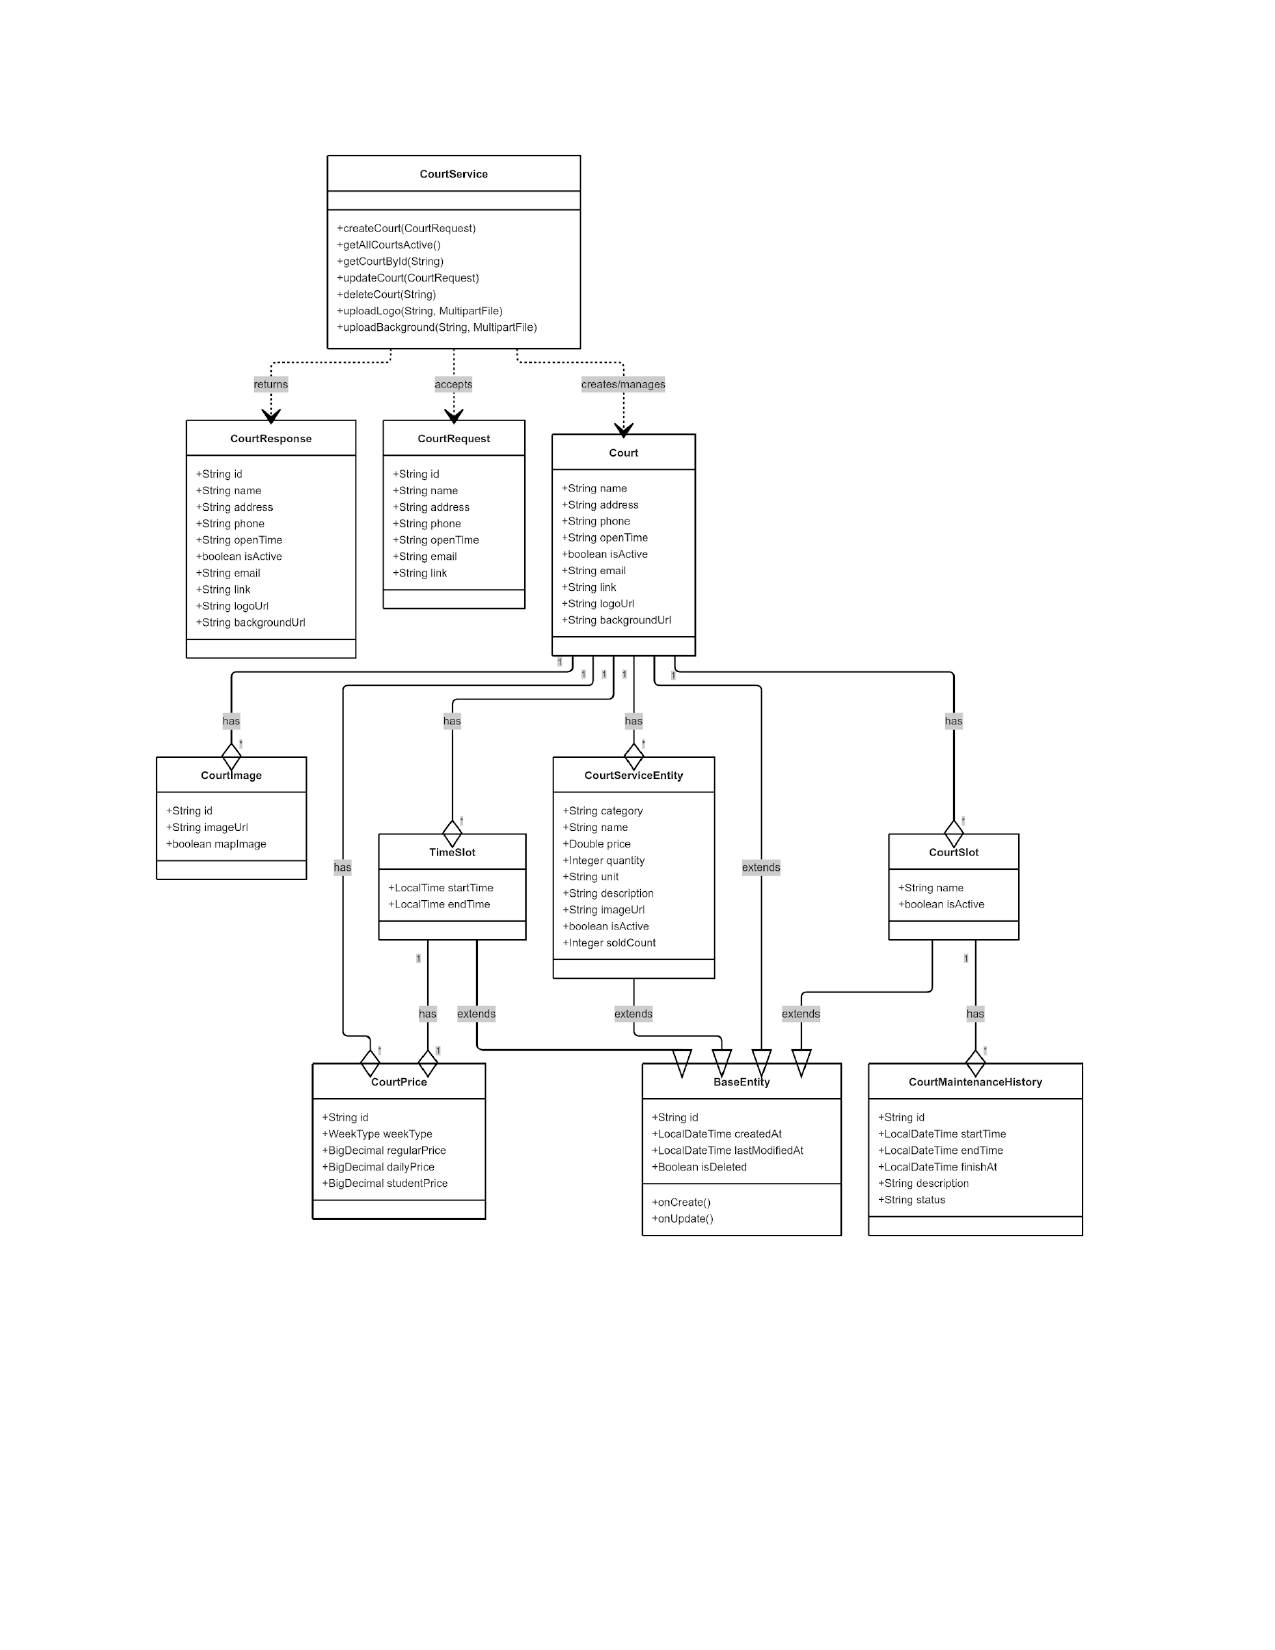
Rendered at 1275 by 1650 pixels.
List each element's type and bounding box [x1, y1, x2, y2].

picture [150, 150, 1091, 1244]
